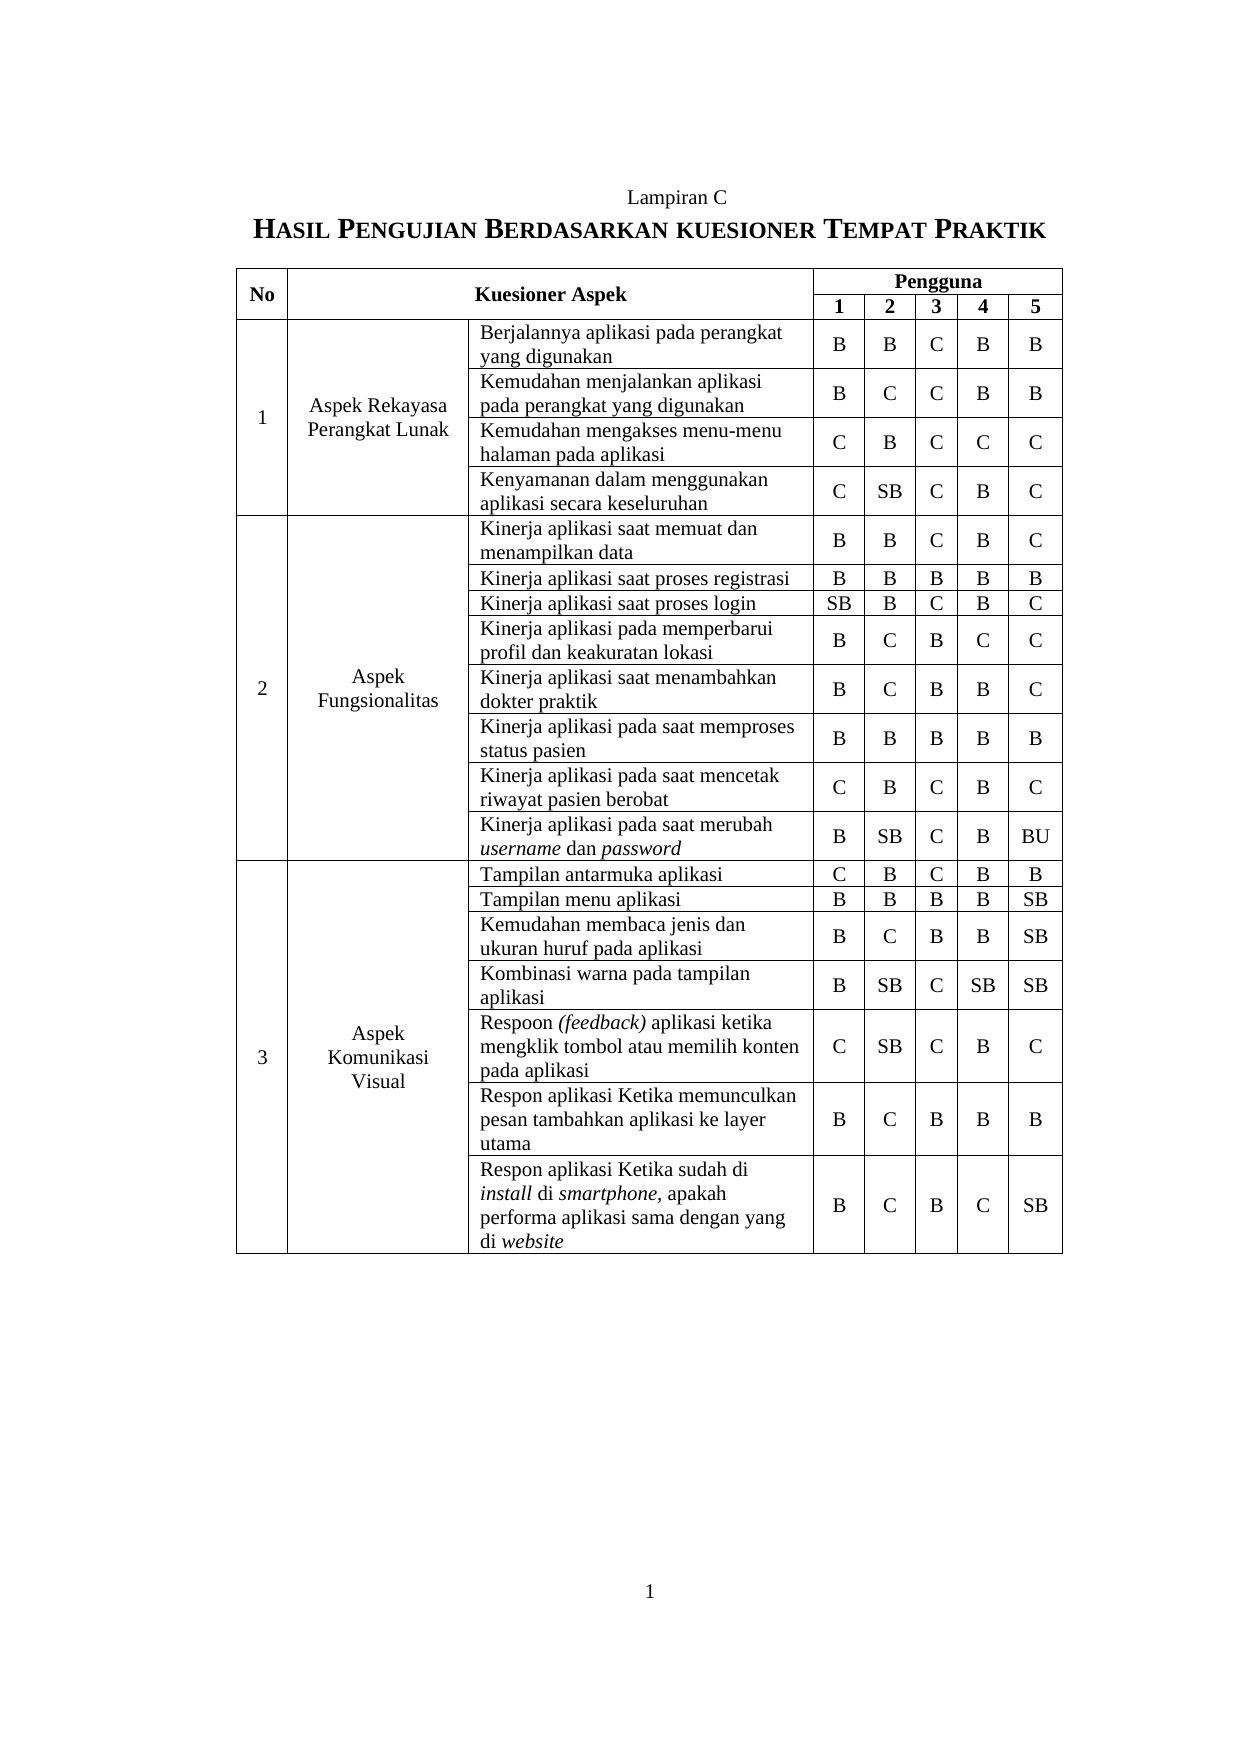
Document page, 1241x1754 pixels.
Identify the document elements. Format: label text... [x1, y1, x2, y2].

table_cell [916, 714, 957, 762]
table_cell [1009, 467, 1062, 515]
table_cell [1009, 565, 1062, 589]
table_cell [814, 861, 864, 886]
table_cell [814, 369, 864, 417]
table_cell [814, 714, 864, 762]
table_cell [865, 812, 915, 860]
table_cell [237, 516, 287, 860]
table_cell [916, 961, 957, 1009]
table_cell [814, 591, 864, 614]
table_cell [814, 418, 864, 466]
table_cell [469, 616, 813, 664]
list Hasil Pengujian Berdasarkan kuesioner Tempat Praktik [236, 177, 1063, 244]
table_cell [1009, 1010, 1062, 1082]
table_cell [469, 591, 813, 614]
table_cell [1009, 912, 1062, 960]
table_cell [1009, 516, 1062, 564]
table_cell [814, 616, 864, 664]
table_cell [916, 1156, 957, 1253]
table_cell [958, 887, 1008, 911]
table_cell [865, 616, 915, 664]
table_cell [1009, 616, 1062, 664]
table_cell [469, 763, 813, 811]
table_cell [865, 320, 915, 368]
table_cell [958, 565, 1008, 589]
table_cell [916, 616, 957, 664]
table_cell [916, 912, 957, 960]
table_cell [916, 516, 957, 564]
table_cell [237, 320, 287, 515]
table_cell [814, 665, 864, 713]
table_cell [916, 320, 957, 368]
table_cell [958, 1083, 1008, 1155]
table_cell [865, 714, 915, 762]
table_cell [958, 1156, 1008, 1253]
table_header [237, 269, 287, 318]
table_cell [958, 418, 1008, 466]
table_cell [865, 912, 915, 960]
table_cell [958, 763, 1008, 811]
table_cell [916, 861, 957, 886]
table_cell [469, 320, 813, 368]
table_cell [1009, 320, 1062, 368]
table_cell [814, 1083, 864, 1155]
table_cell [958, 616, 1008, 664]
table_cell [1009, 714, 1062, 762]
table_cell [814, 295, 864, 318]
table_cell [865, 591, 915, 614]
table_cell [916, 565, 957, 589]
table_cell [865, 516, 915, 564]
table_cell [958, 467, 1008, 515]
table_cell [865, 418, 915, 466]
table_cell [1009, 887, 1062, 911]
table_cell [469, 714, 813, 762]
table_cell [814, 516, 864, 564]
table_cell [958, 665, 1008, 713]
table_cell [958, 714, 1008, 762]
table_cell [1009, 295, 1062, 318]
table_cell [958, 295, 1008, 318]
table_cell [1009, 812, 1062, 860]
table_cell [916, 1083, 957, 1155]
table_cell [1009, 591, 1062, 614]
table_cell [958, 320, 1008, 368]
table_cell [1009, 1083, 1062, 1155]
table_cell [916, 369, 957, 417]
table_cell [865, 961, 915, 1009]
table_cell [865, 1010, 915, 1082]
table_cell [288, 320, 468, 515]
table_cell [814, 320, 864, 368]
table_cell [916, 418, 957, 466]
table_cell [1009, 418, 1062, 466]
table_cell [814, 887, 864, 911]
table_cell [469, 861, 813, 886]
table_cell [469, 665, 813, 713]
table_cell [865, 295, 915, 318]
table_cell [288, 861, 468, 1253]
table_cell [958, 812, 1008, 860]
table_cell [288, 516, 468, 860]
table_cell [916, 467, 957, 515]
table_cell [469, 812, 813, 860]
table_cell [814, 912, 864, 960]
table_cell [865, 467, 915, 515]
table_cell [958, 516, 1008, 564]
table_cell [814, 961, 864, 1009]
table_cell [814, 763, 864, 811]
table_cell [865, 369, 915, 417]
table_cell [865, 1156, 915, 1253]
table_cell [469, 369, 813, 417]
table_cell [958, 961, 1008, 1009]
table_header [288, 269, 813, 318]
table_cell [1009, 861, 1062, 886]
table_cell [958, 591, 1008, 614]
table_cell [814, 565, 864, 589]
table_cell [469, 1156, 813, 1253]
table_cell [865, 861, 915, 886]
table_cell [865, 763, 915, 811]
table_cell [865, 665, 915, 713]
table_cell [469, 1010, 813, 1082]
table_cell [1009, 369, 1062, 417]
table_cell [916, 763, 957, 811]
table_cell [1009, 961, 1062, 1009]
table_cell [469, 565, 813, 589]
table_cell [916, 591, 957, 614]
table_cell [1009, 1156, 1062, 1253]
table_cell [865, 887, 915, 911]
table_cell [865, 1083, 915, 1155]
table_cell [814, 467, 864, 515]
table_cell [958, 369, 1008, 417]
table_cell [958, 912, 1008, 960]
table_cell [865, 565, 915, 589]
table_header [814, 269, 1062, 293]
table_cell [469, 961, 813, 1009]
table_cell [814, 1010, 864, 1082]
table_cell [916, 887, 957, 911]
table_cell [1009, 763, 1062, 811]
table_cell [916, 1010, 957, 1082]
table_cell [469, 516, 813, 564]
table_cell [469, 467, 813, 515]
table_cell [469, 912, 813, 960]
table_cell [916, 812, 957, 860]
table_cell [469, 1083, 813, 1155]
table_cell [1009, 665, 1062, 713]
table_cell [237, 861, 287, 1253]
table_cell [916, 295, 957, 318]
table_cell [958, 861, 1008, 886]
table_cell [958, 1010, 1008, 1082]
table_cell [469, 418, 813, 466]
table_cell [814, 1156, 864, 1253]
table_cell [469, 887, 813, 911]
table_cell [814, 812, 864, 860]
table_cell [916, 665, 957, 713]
